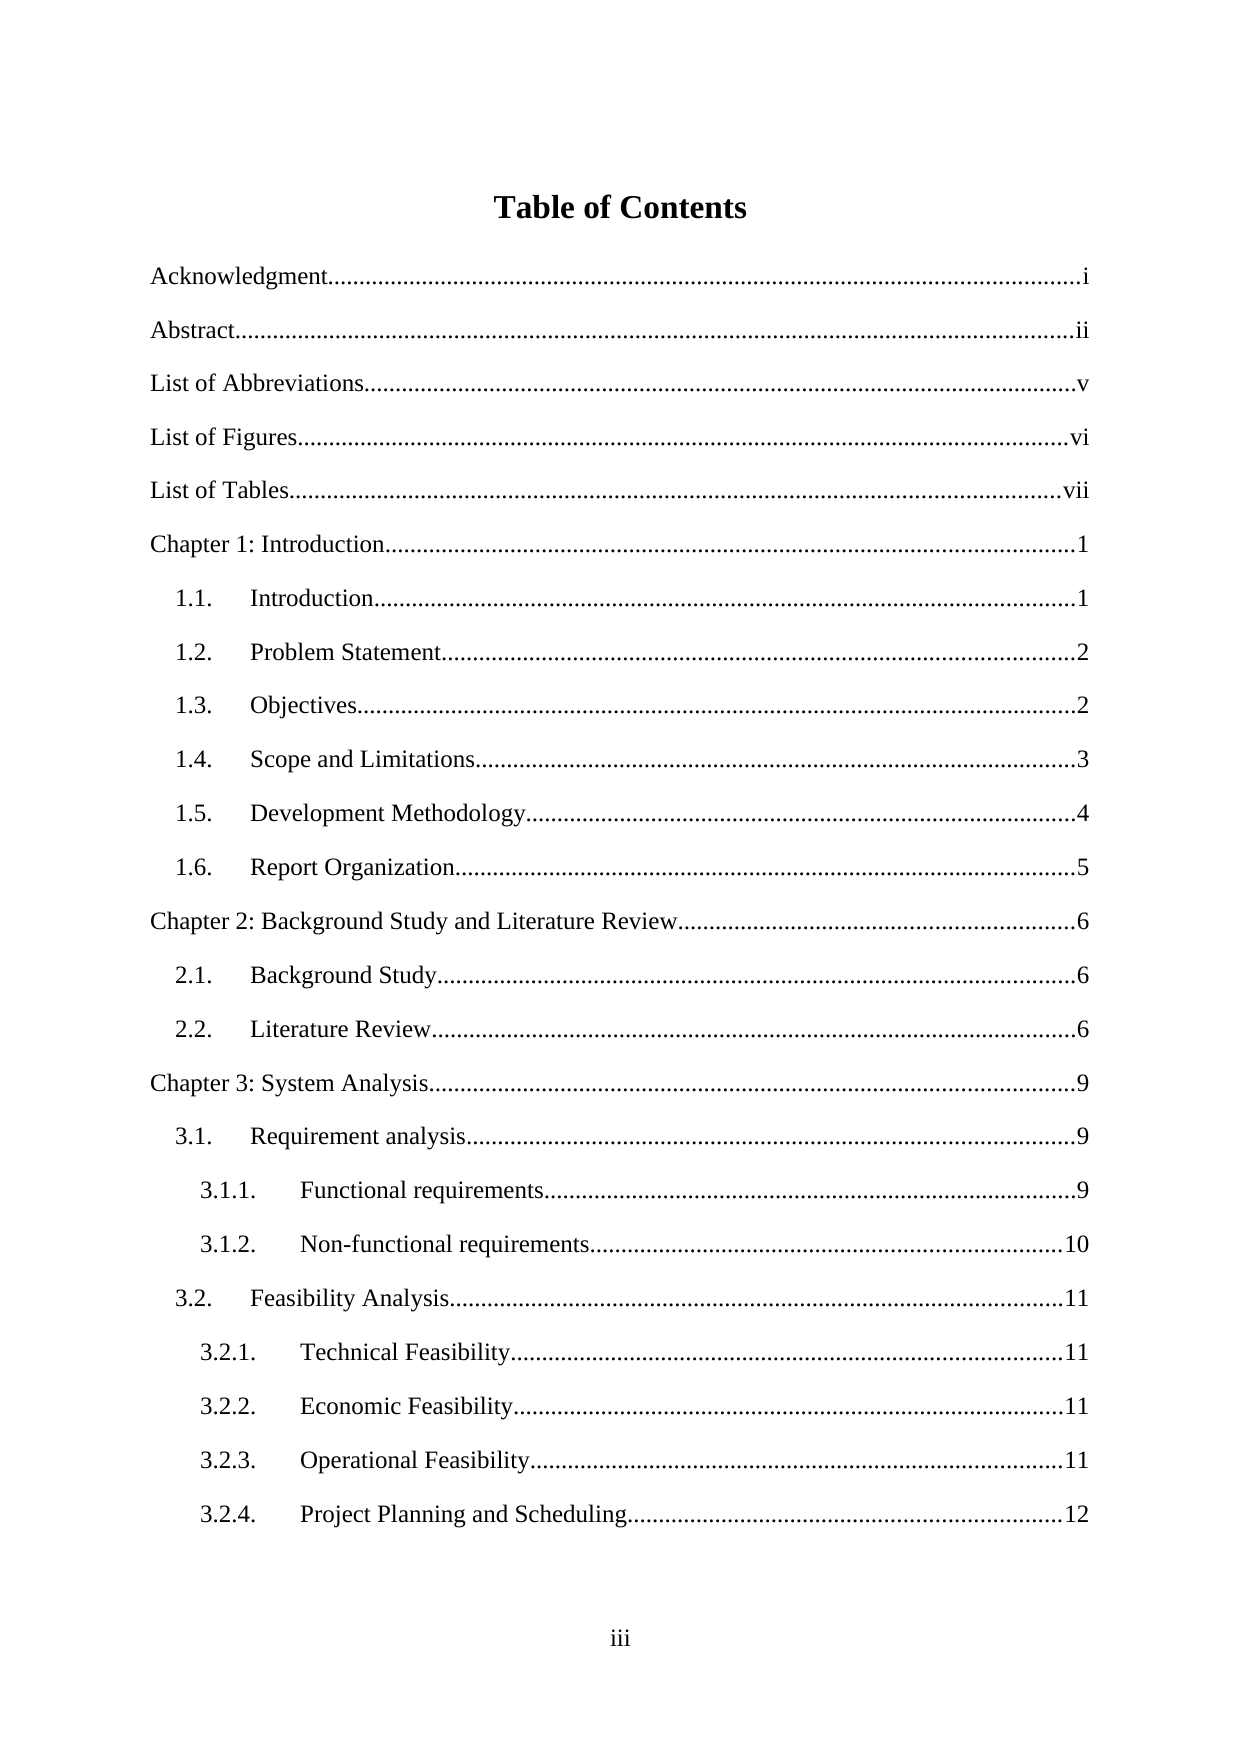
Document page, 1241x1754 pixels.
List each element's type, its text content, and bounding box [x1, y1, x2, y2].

subtitle Table of Contents [150, 187, 1090, 226]
